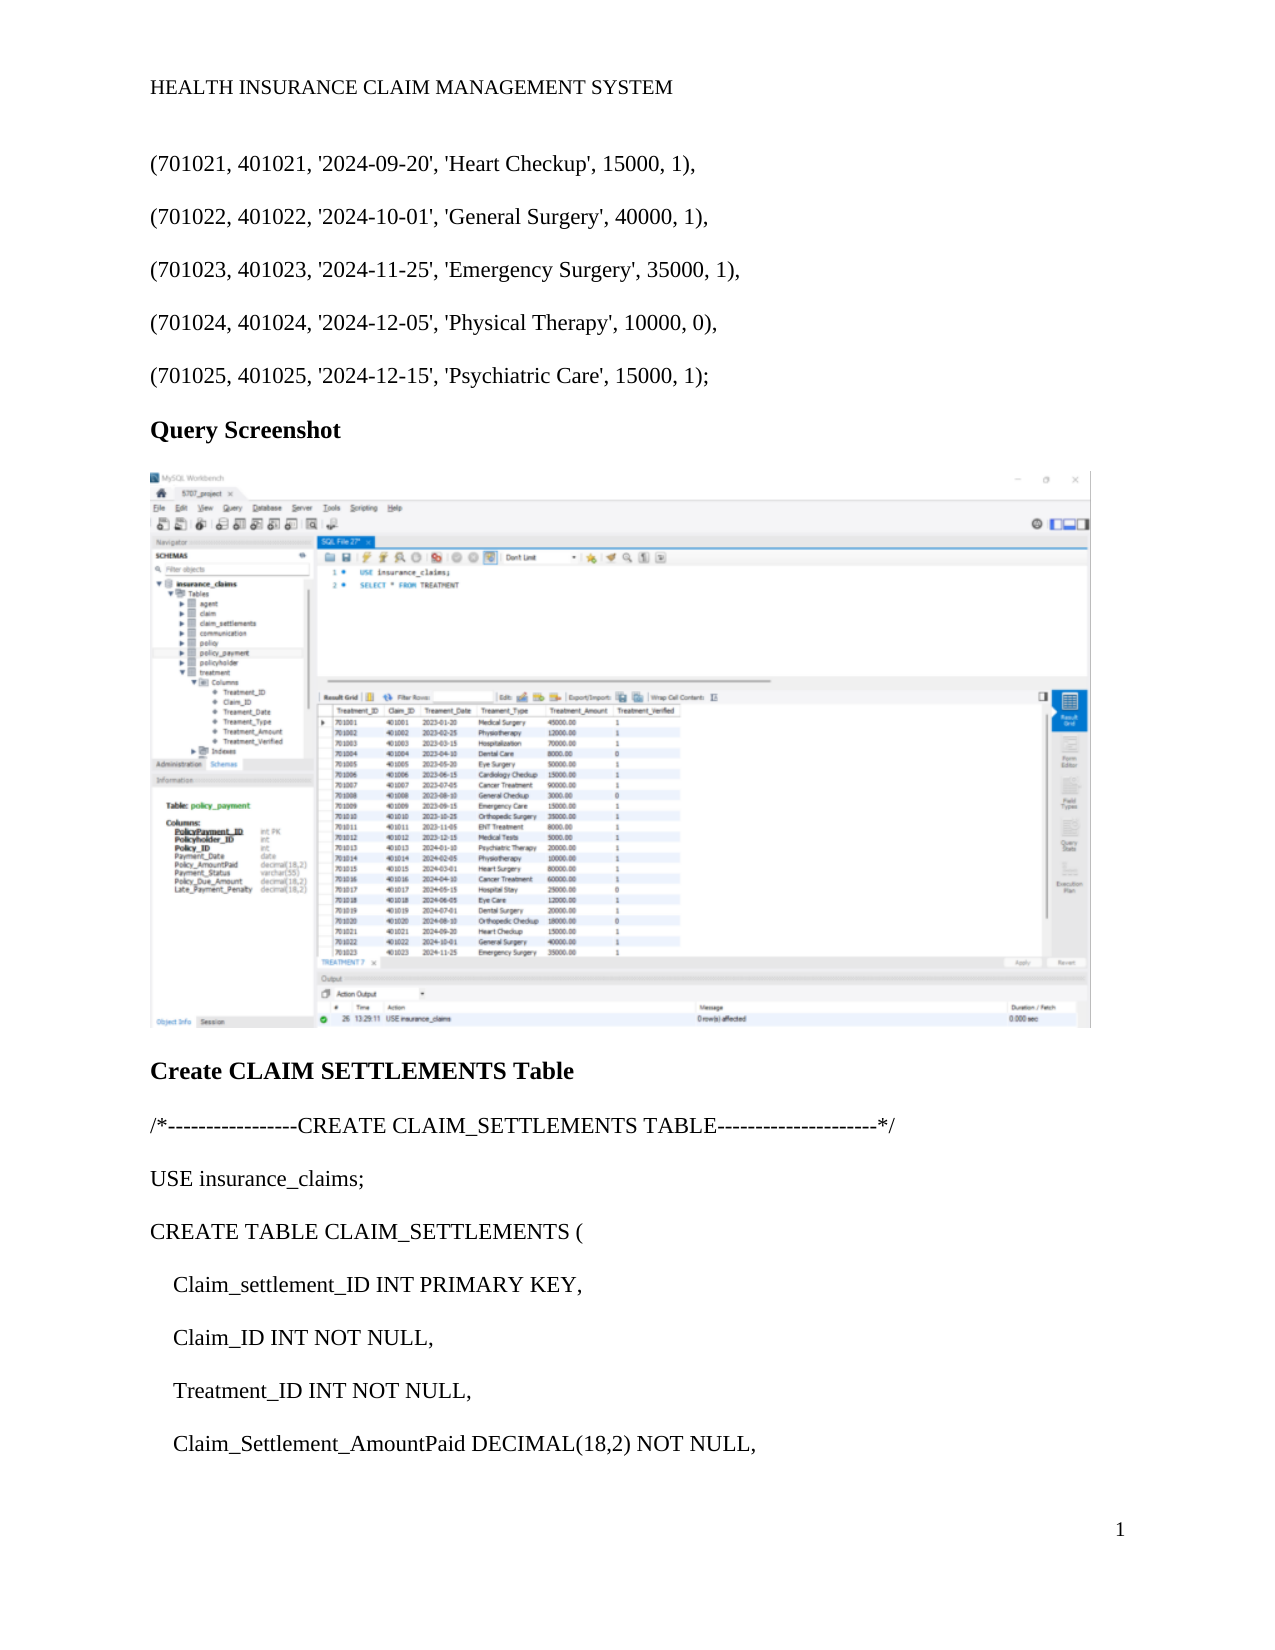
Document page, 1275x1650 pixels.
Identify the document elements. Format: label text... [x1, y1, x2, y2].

text Claim_Settlement_AmountPaid DECIMAL(18,2) NOT NULL, [150, 1431, 1125, 1457]
text USE insurance_claims; [150, 1165, 1125, 1191]
text CREATE TABLE CLAIM_SETTLEMENTS ( [150, 1218, 1125, 1244]
text (701022, 401022, '2024-10-01', 'General Surgery', 40000, 1), [150, 203, 1125, 229]
picture [150, 471, 1092, 1028]
text (701021, 401021, '2024-09-20', 'Heart Checkup', 15000, 1), [150, 150, 1125, 176]
text Claim_settlement_ID INT PRIMARY KEY, [150, 1271, 1125, 1297]
text Query Screenshot [150, 416, 1125, 444]
text (701025, 401025, '2024-12-15', 'Psychiatric Care', 15000, 1); [150, 362, 1125, 389]
text Treatment_ID INT NOT NULL, [150, 1377, 1125, 1404]
text /*-----------------CREATE CLAIM_SETTLEMENTS TABLE---------------------*/ [150, 1112, 1125, 1138]
text Claim_ID INT NOT NULL, [150, 1324, 1125, 1351]
text (701023, 401023, '2024-11-25', 'Emergency Surgery', 35000, 1), [150, 256, 1125, 283]
text Create CLAIM SETTLEMENTS Table [150, 1056, 1125, 1084]
text (701024, 401024, '2024-12-05', 'Physical Therapy', 10000, 0), [150, 309, 1125, 336]
